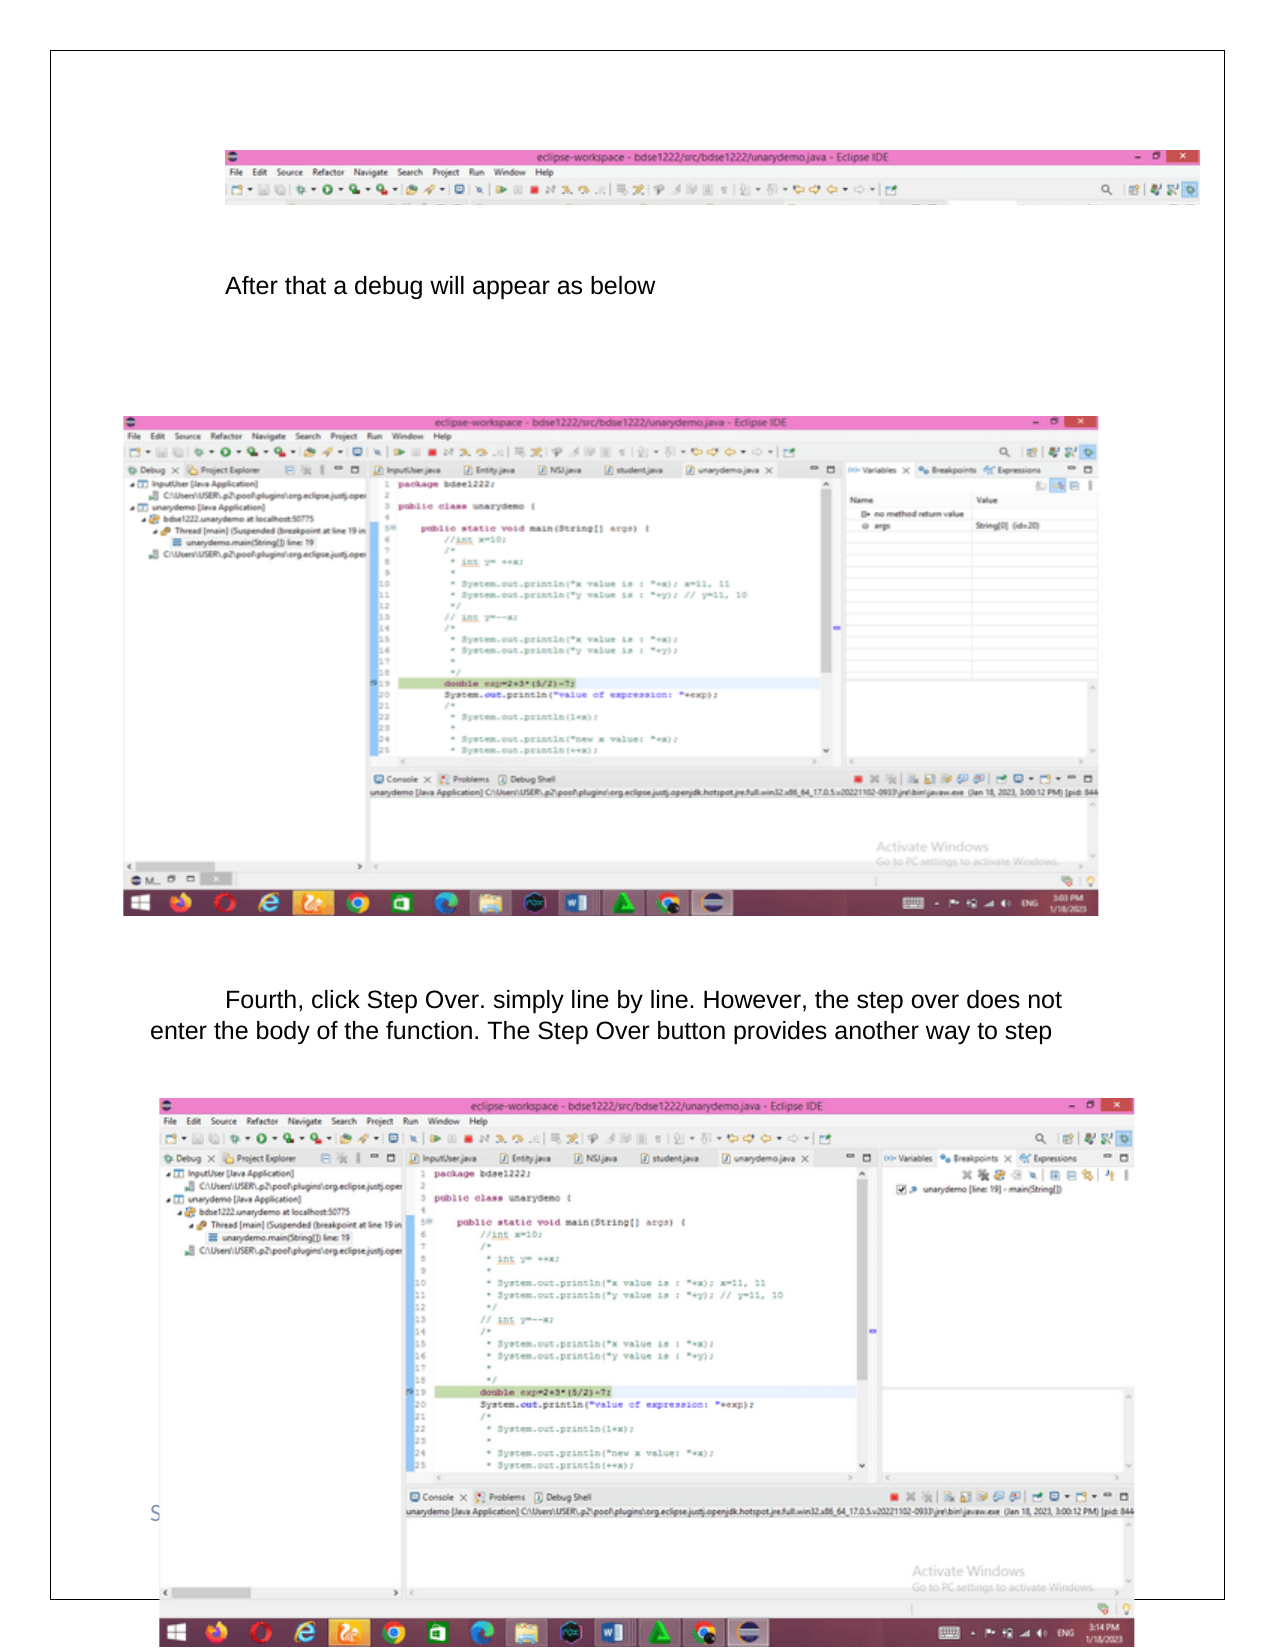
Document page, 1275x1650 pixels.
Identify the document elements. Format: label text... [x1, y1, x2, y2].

picture [159, 1098, 1135, 1647]
text After that a debug will appear as below [150, 271, 1125, 300]
text Fourth, click Step Over. simply line by line. However, the step over does not enter the body of the function. The Step Over button provides another way to step through your app's code at runtime. This code moves execution to the next line of code and speeds up the debugger [150, 985, 1125, 1045]
picture [123, 416, 1099, 916]
picture [225, 150, 1200, 205]
